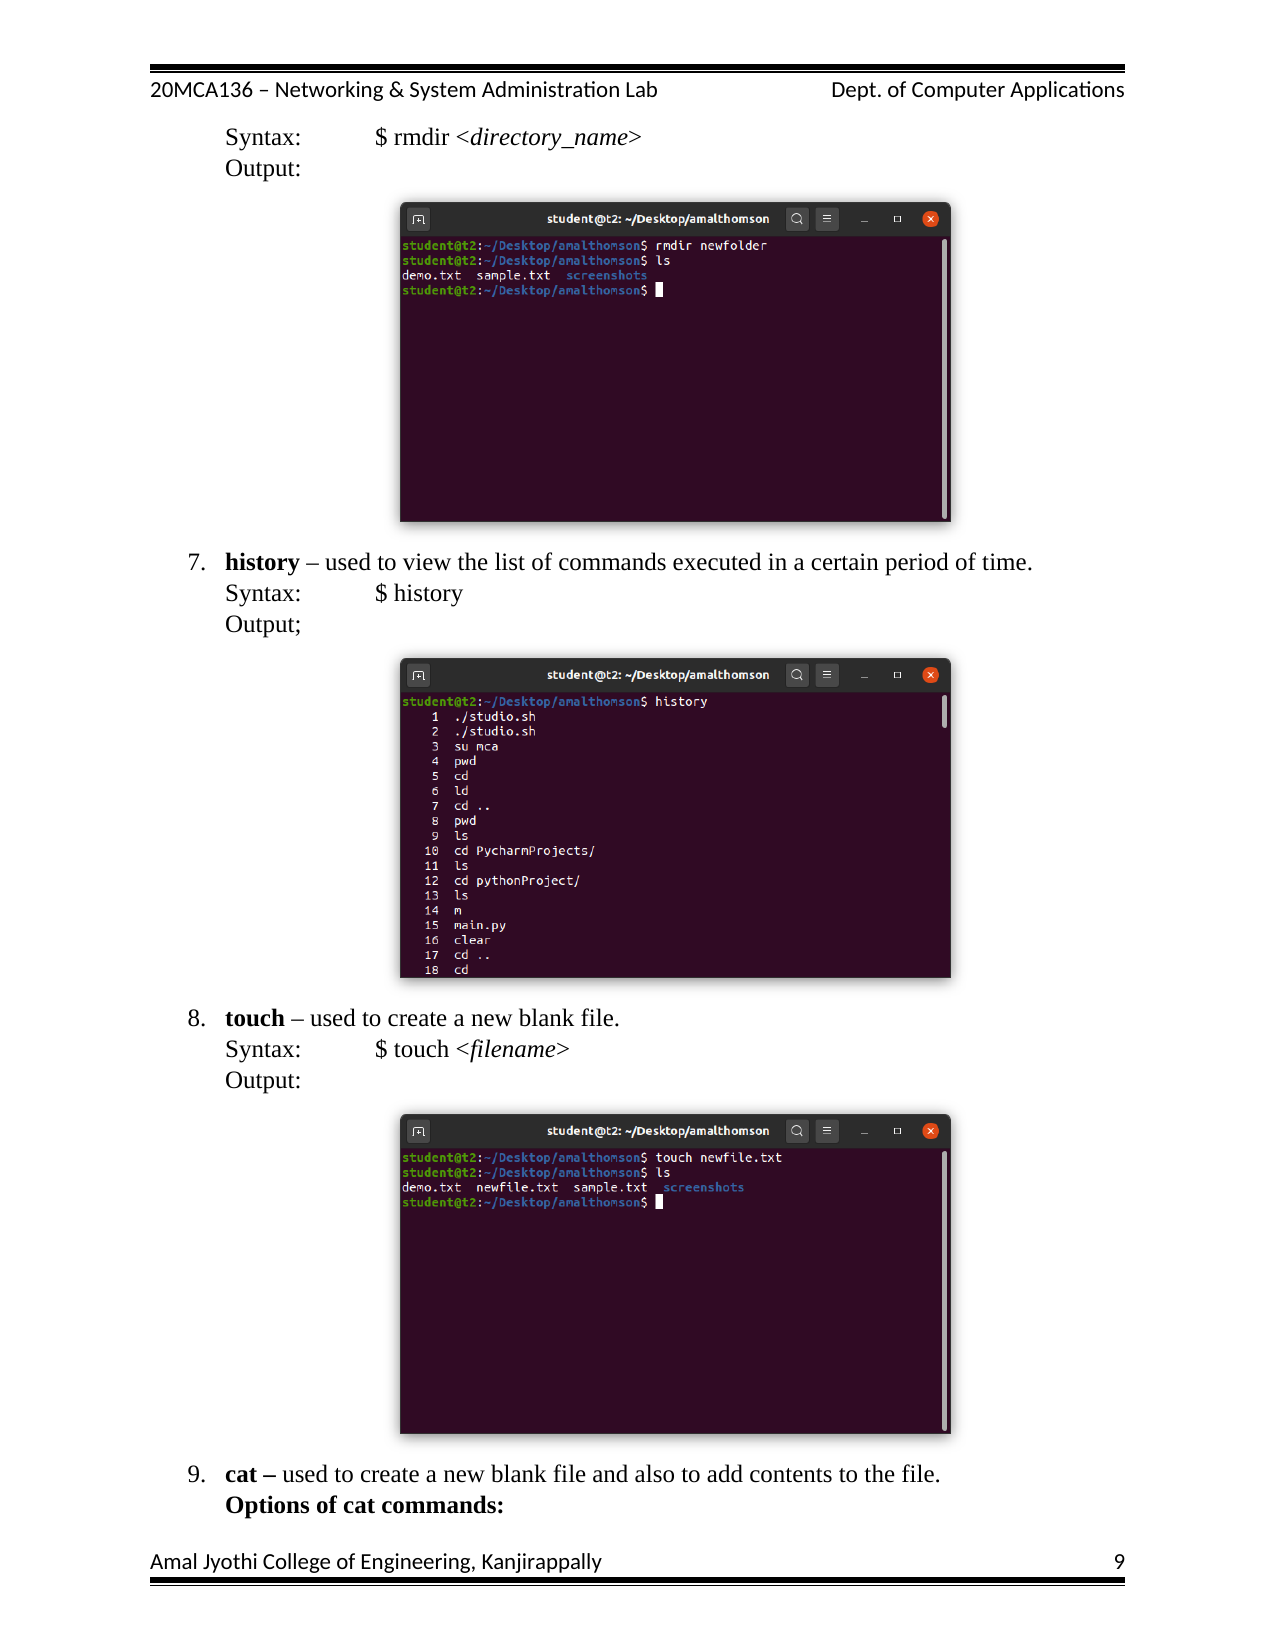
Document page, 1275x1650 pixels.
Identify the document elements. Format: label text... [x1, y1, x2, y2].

list cat – used to create a new blank file and also to add contents to the file. [187, 1459, 1125, 1487]
picture [379, 1095, 971, 1457]
list Options of cat commands: [225, 1490, 1125, 1518]
picture [379, 183, 971, 545]
list Syntax: $ history [225, 578, 1125, 607]
list history – used to view the list of commands executed in a certain period of time. [187, 547, 1125, 576]
list Output; [225, 609, 1125, 638]
list Output: [225, 153, 1125, 182]
list Syntax: $ rmdir <directory_name> [225, 122, 1125, 151]
picture [379, 640, 971, 1001]
list Output: [225, 1065, 1125, 1093]
list touch – used to create a new blank file. [187, 1003, 1125, 1031]
list Syntax: $ touch <filename> [225, 1034, 1125, 1062]
